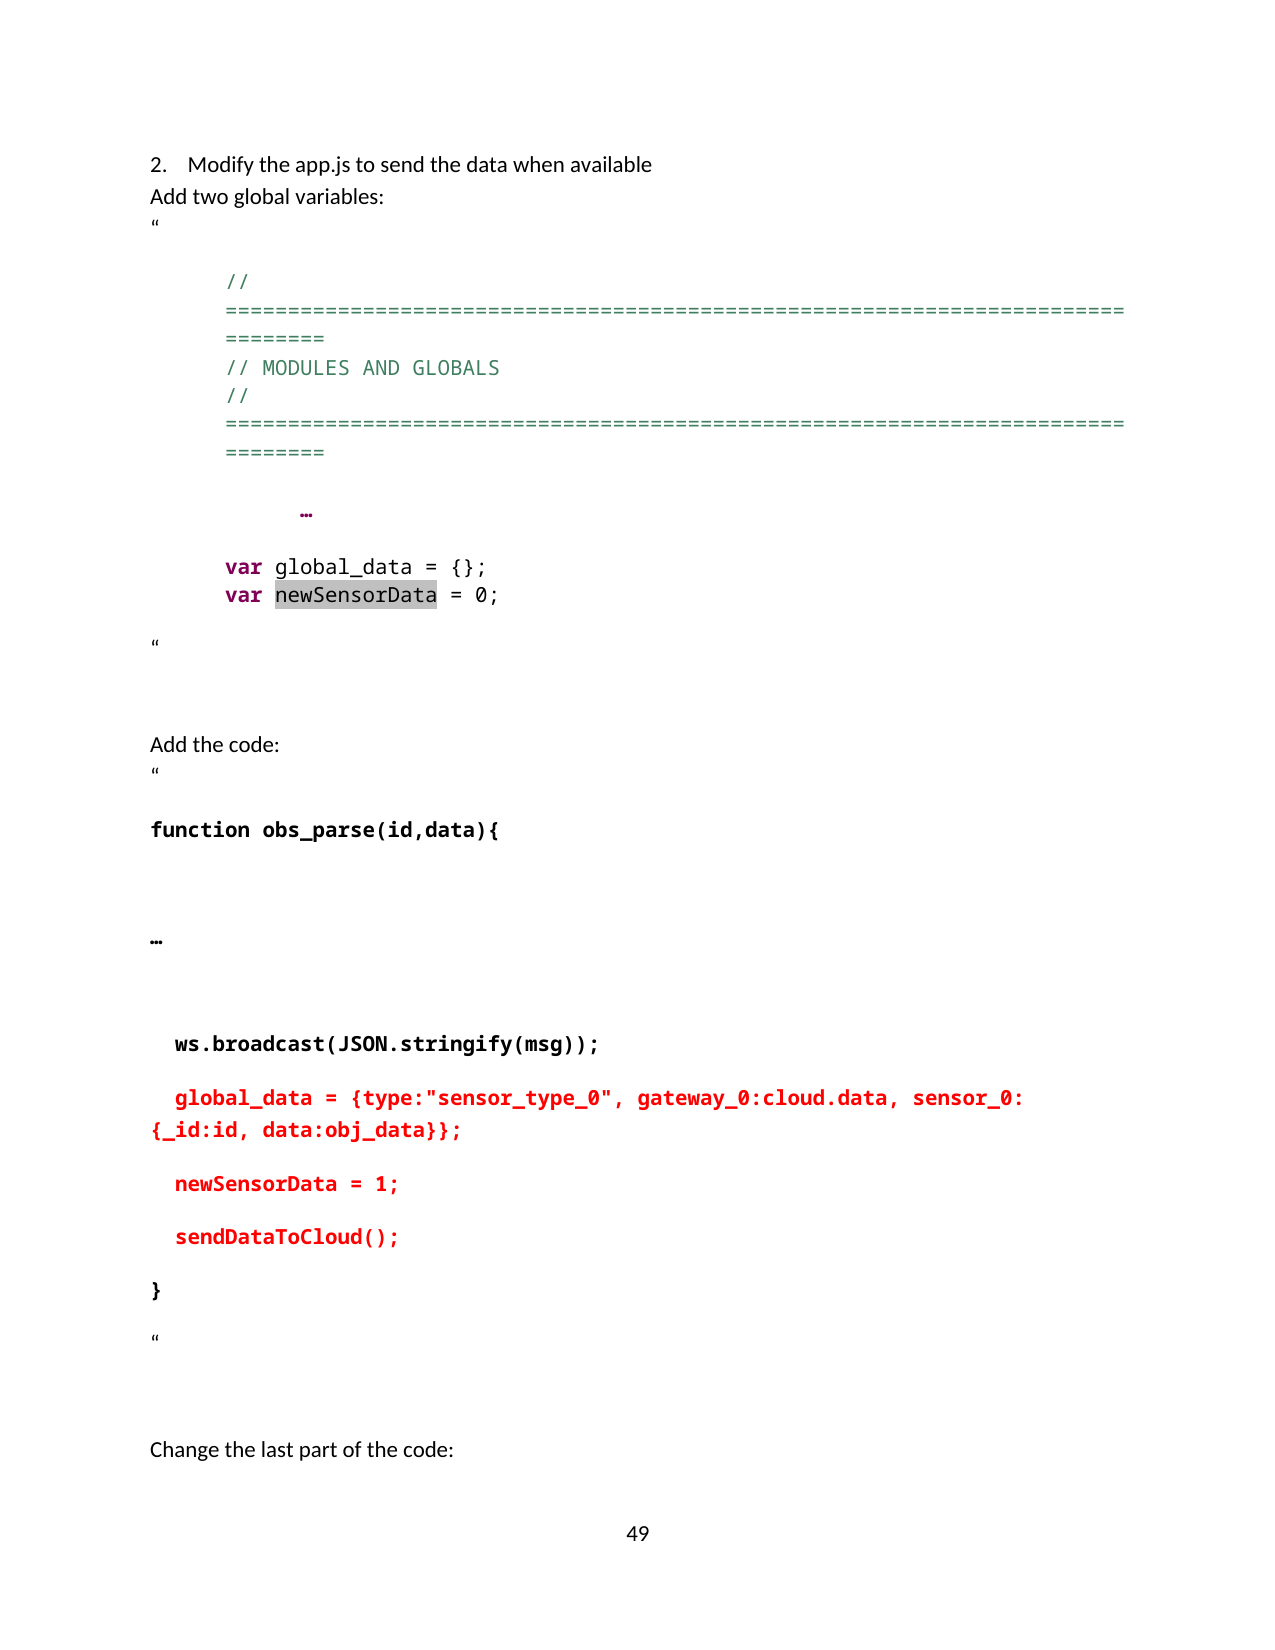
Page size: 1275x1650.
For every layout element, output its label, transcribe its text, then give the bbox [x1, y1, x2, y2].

text var newSensorData = 0; [437, 580, 1125, 609]
list Add the code: [150, 730, 1125, 758]
text ws.broadcast(JSON.stringify(msg)); [150, 1029, 1125, 1058]
text //================================================================================ [225, 381, 1125, 466]
list Add two global variables: [150, 182, 1125, 210]
text global_data = {type:"sensor_type_0", gateway_0:cloud.data, sensor_0: {_id:id, data:obj_data}}; [150, 1083, 1125, 1144]
text … [150, 922, 1125, 951]
text “ [150, 1329, 1125, 1357]
text … [225, 495, 1125, 523]
list “ [150, 214, 1125, 242]
list “ [150, 762, 1125, 790]
text // MODULES AND GLOBALS [225, 353, 1125, 381]
text Change the last part of the code: [150, 1435, 1125, 1463]
text newSensorData = 1; [150, 1169, 1125, 1197]
list “ [150, 634, 1125, 662]
text var global_data = {}; [225, 552, 1125, 580]
text function obs_parse(id,data){ [150, 815, 1125, 844]
text sendDataToCloud(); [150, 1222, 1125, 1251]
text //================================================================================ [225, 267, 1125, 353]
text var newSensorData = 0; [225, 580, 275, 609]
text } [150, 1276, 1125, 1304]
list Modify the app.js to send the data when available [150, 150, 1125, 178]
